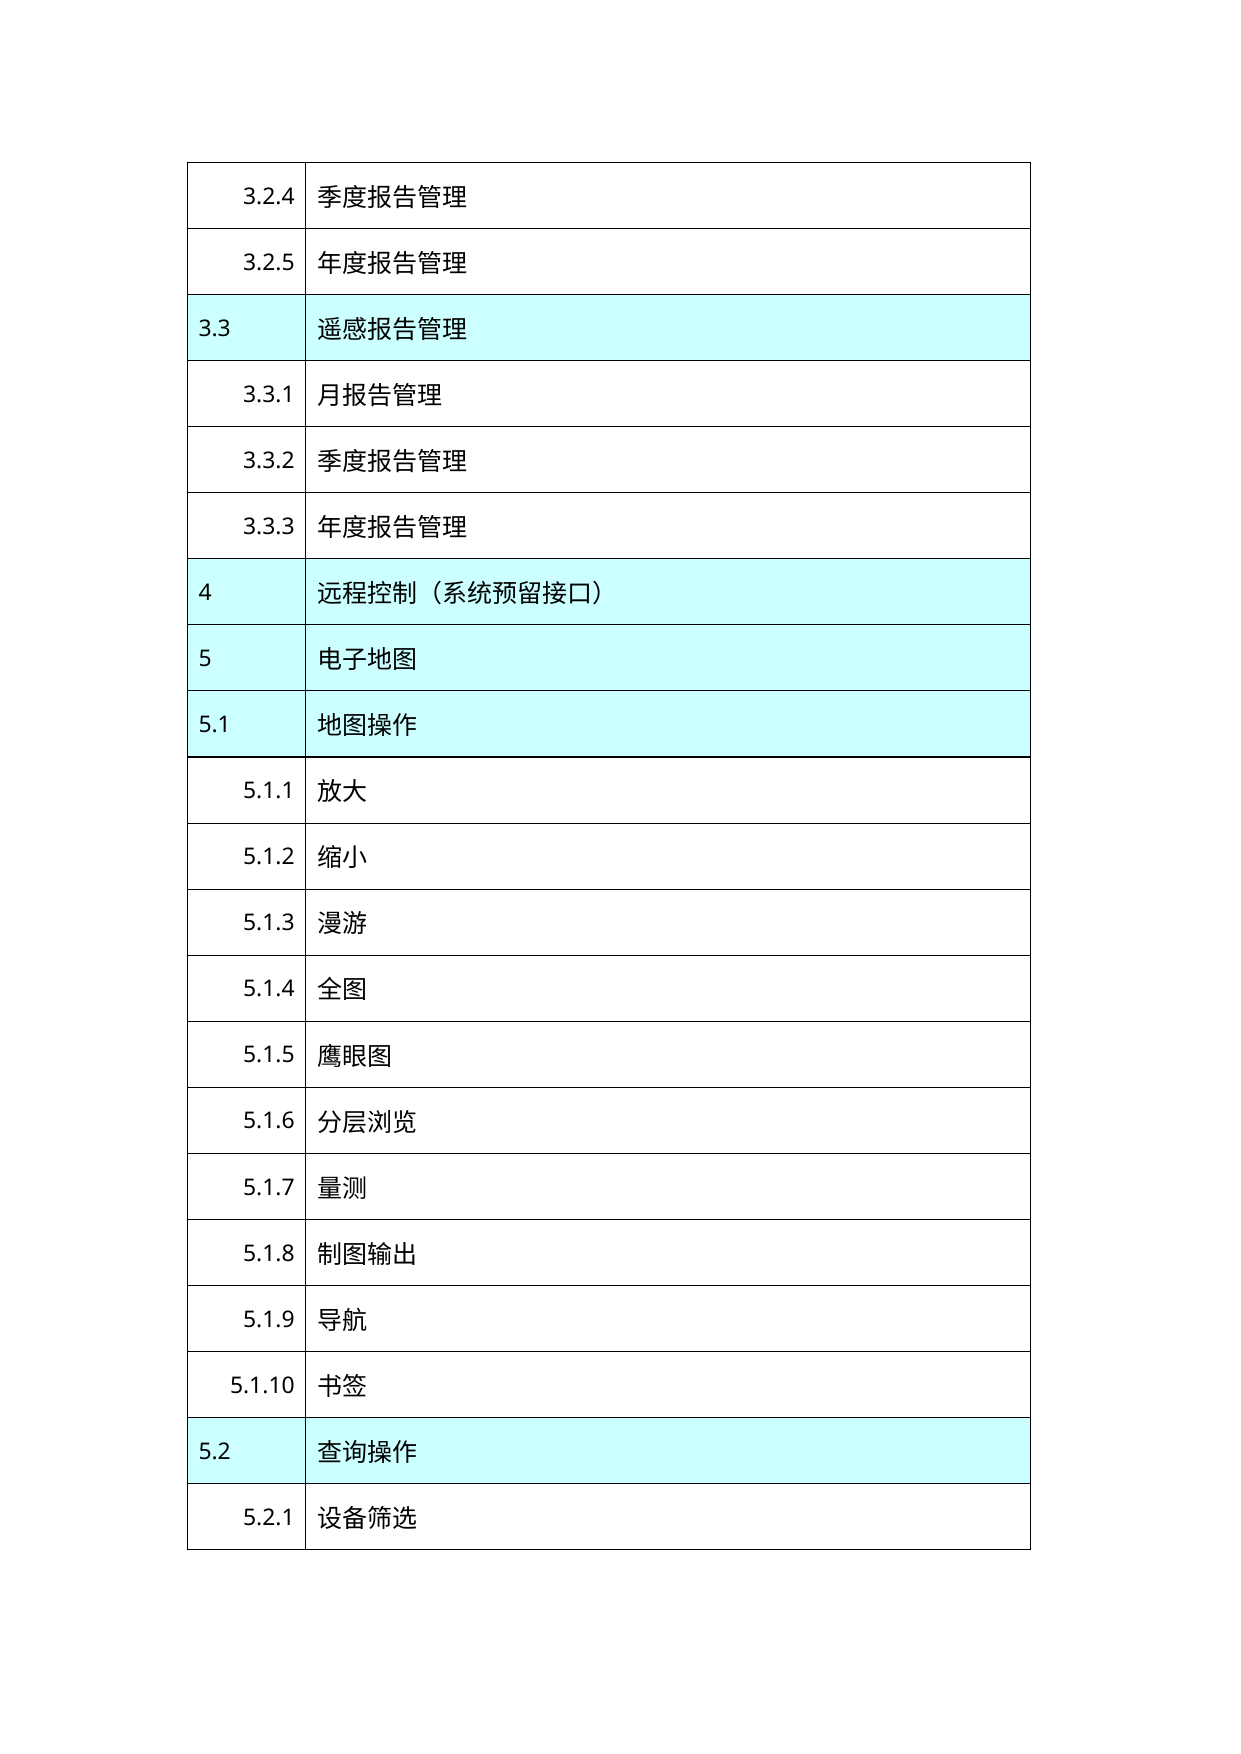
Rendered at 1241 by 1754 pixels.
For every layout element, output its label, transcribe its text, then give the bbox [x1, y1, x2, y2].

table_cell 导航 [306, 1286, 1030, 1351]
table_cell 放大 [306, 758, 1030, 822]
table_cell 3.3.2 [188, 427, 305, 492]
table_cell 5.1.6 [188, 1088, 305, 1153]
table_cell 全图 [306, 956, 1030, 1021]
table_cell 5.1.3 [188, 890, 305, 954]
table_cell 5.1 [188, 691, 305, 756]
table_cell 制图输出 [306, 1220, 1030, 1285]
table_cell 5.1.10 [188, 1352, 305, 1417]
table_cell 远程控制（系统预留接口） [306, 559, 1030, 624]
table_cell 5.2.1 [188, 1484, 305, 1549]
table_cell 查询操作 [306, 1418, 1030, 1483]
table_cell 5.1.4 [188, 956, 305, 1021]
table_cell 量测 [306, 1154, 1030, 1219]
table_cell 5.1.2 [188, 824, 305, 888]
table_cell 3.3.1 [188, 361, 305, 426]
table_cell 书签 [306, 1352, 1030, 1417]
table_cell 3.3.3 [188, 493, 305, 558]
table_cell 4 [188, 559, 305, 624]
table_cell 3.2.4 [188, 163, 305, 228]
table_cell 缩小 [306, 824, 1030, 888]
table_cell 季度报告管理 [306, 427, 1030, 492]
table_cell 遥感报告管理 [306, 295, 1030, 360]
table_cell 3.3 [188, 295, 305, 360]
table_cell 地图操作 [306, 691, 1030, 756]
table_cell 年度报告管理 [306, 493, 1030, 558]
table_cell 5.2 [188, 1418, 305, 1483]
table_cell 漫游 [306, 890, 1030, 954]
table_cell 5.1.8 [188, 1220, 305, 1285]
table_cell 5 [188, 625, 305, 690]
table_cell 3.2.5 [188, 229, 305, 294]
table_cell 季度报告管理 [306, 163, 1030, 228]
table_cell 鹰眼图 [306, 1022, 1030, 1087]
table_cell 年度报告管理 [306, 229, 1030, 294]
table_cell 分层浏览 [306, 1088, 1030, 1153]
table_cell 5.1.1 [188, 758, 305, 822]
table_cell 5.1.7 [188, 1154, 305, 1219]
table_cell 月报告管理 [306, 361, 1030, 426]
table_cell 电子地图 [306, 625, 1030, 690]
table_cell 设备筛选 [306, 1484, 1030, 1549]
table_cell 5.1.5 [188, 1022, 305, 1087]
table_cell 5.1.9 [188, 1286, 305, 1351]
